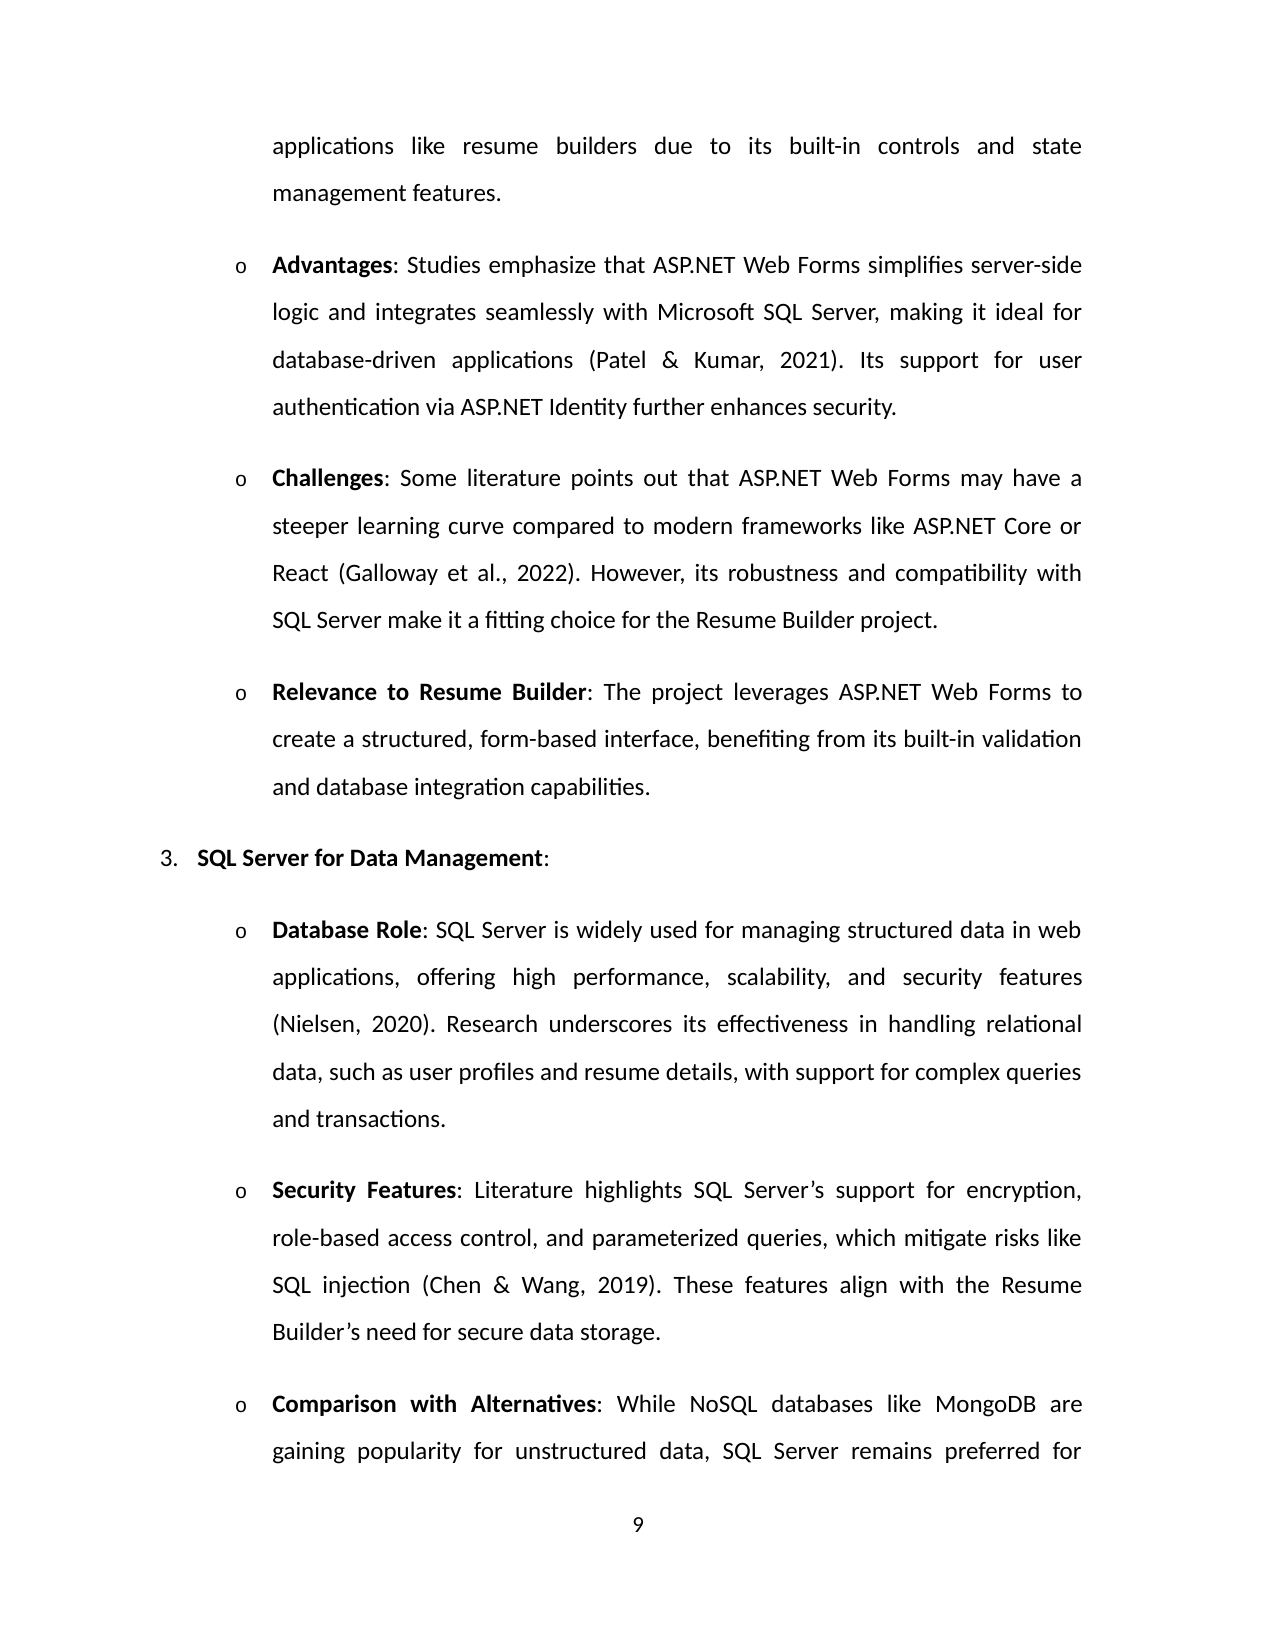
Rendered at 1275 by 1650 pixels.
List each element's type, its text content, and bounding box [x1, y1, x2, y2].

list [234, 1388, 1083, 1466]
list Relevance to Resume Builder: The project leverages ASP.NET Web Forms to create a structured, form-based interface, benefiting from its built-in validation and database integration capabilities. [234, 676, 1083, 801]
list Advantages: Studies emphasize that ASP.NET Web Forms simplifies server-side logic and integrates seamlessly with Microsoft SQL Server, making it ideal for database-driven applications (Patel & Kumar, 2021). Its support for user authentication via ASP.NET Identity further enhances security. [234, 249, 1083, 422]
list Security Features: Literature highlights SQL Server’s support for encryption, role-based access control, and parameterized queries, which mitigate risks like SQL injection (Chen & Wang, 2019). These features align with the Resume Builder’s need for secure data storage. [234, 1174, 1083, 1347]
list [234, 130, 1083, 208]
list Database Role: SQL Server is widely used for managing structured data in web applications, offering high performance, scalability, and security features (Nielsen, 2020). Research underscores its effectiveness in handling relational data, such as user profiles and resume details, with support for complex queries and transactions. [234, 914, 1083, 1133]
list SQL Server for Data Management: [159, 842, 1083, 873]
list Challenges: Some literature points out that ASP.NET Web Forms may have a steeper learning curve compared to modern frameworks like ASP.NET Core or React (Galloway et al., 2022). However, its robustness and compatibility with SQL Server make it a fitting choice for the Resume Builder project. [234, 463, 1083, 635]
